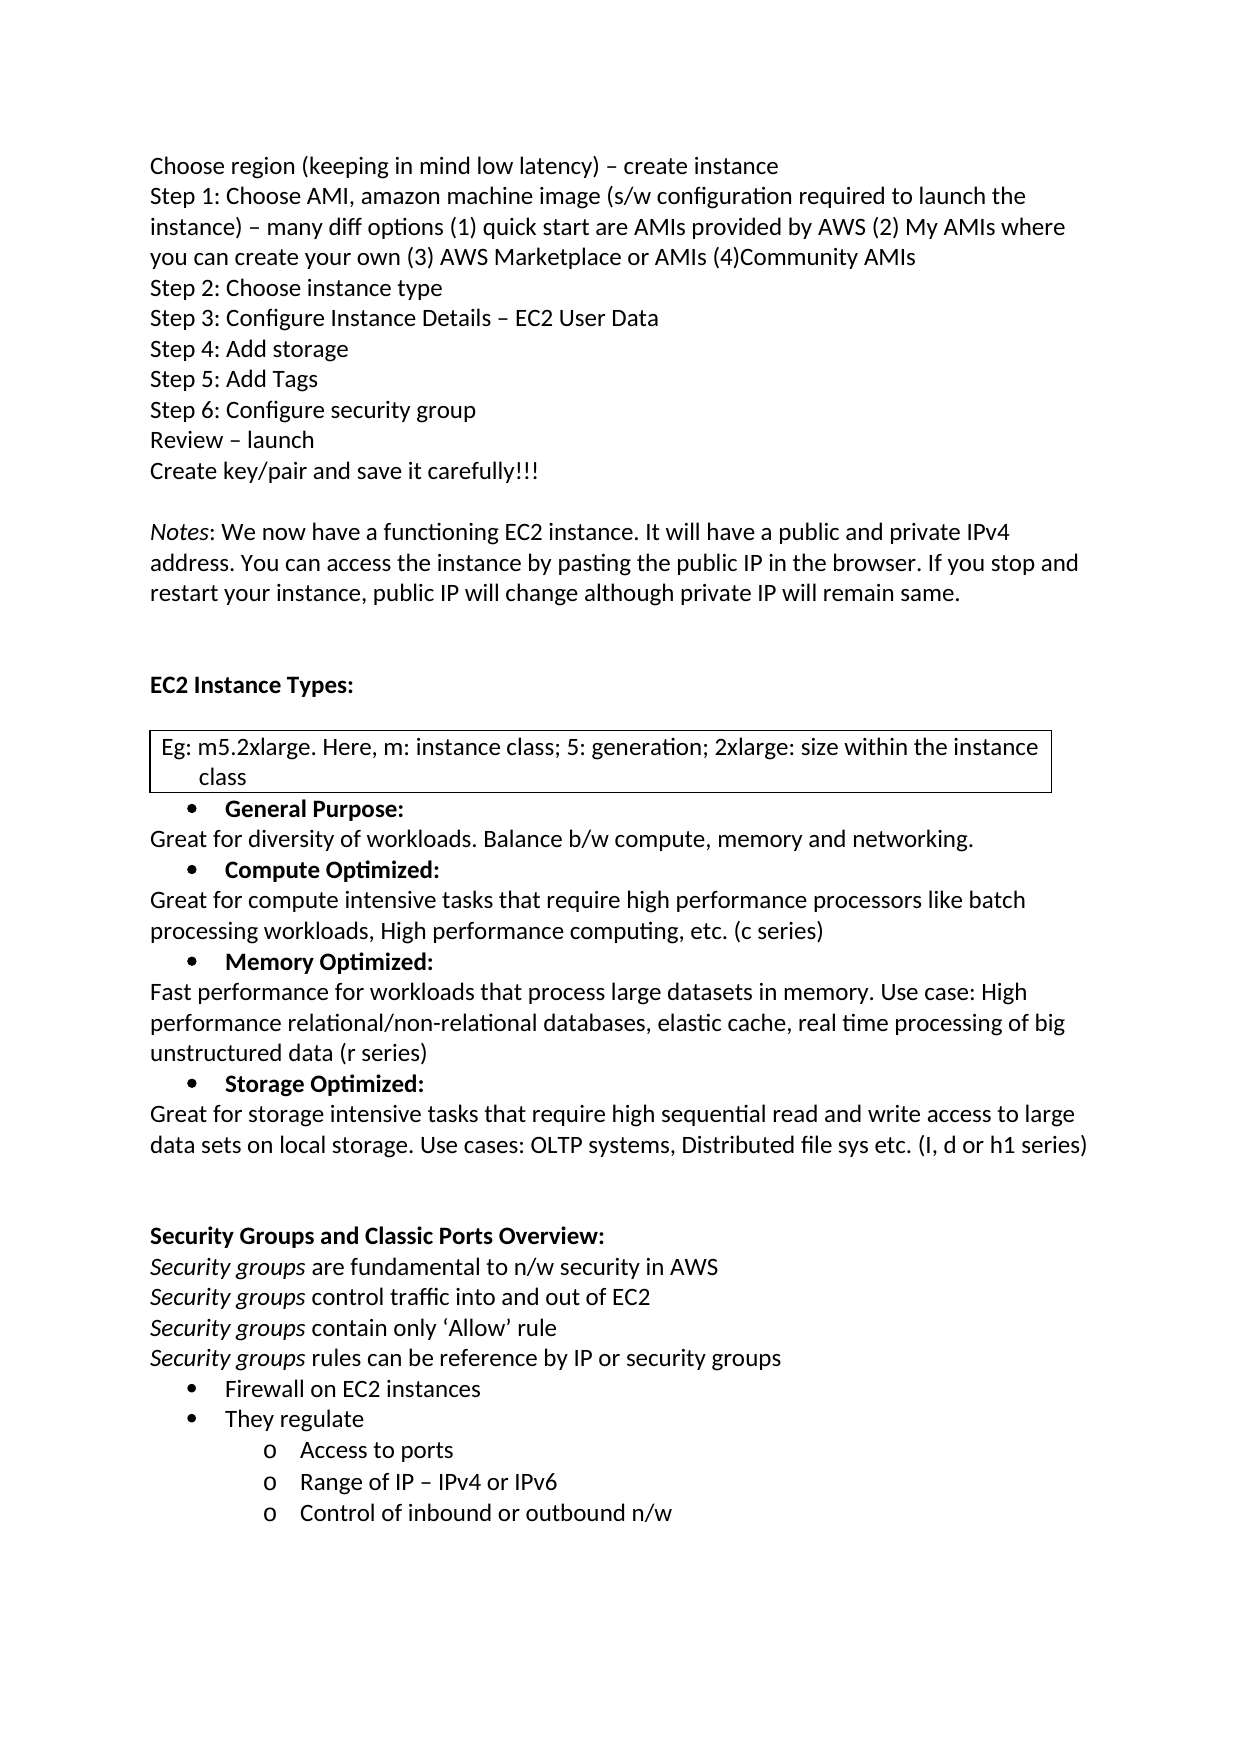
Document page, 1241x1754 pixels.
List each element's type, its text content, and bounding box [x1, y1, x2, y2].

list data sets on local storage. Use cases: OLTP systems, Distributed file sys etc. (I, d or h1 series) [150, 1129, 1090, 1159]
list Storage Optimized: [187, 1068, 1090, 1098]
list you can create your own (3) AWS Marketplace or AMIs (4)Community AMIs [150, 242, 1090, 272]
list Firewall on EC2 instances [187, 1373, 1090, 1403]
list Security groups rules can be reference by IP or security groups [150, 1342, 1090, 1373]
list Control of inbound or outbound n/w [262, 1497, 1090, 1529]
list Access to ports [262, 1434, 1090, 1466]
list Choose region (keeping in mind low latency) – create instance [150, 150, 1090, 181]
list unstructured data (r series) [150, 1037, 1090, 1068]
list address. You can access the instance by pasting the public IP in the browser. If you stop and [150, 547, 1090, 577]
list Step 5: Add Tags [150, 364, 1090, 394]
list EC2 Instance Types: [150, 669, 1090, 699]
list Great for storage intensive tasks that require high sequential read and write access to large [150, 1098, 1090, 1129]
list General Purpose: [187, 793, 1090, 823]
list Create key/pair and save it carefully!!! [150, 455, 1090, 486]
list Memory Optimized: [187, 946, 1090, 976]
list Great for diversity of workloads. Balance b/w compute, memory and networking. [150, 823, 1090, 854]
list Security groups are fundamental to n/w security in AWS [150, 1251, 1090, 1281]
list Compute Optimized: [187, 854, 1090, 884]
list Step 1: Choose AMI, amazon machine image (s/w configuration required to launch the [150, 181, 1090, 211]
list Great for compute intensive tasks that require high performance processors like batch [150, 884, 1090, 915]
list restart your instance, public IP will change although private IP will remain same. [150, 577, 1090, 608]
list Fast performance for workloads that process large datasets in memory. Use case: High [150, 976, 1090, 1007]
list Range of IP – IPv4 or IPv6 [262, 1466, 1090, 1497]
list Security groups contain only ‘Allow’ rule [150, 1312, 1090, 1342]
list processing workloads, High performance computing, etc. (c series) [150, 915, 1090, 946]
list performance relational/non-relational databases, elastic cache, real time processing of big [150, 1007, 1090, 1037]
list Step 4: Add storage [150, 333, 1090, 364]
list Step 3: Configure Instance Details – EC2 User Data [150, 303, 1090, 333]
list Step 2: Choose instance type [150, 272, 1090, 303]
list Review – launch [150, 425, 1090, 455]
list Security Groups and Classic Ports Overview: [150, 1220, 1090, 1251]
list Notes: We now have a functioning EC2 instance. It will have a public and private IPv4 [150, 516, 1090, 547]
list instance) – many diff options (1) quick start are AMIs provided by AWS (2) My AMIs where [150, 211, 1090, 242]
list Security groups control traffic into and out of EC2 [150, 1281, 1090, 1312]
list Step 6: Configure security group [150, 394, 1090, 425]
table_header Eg: m5.2xlarge. Here, m: instance class; 5: generation; 2xlarge: size within the instance class [151, 731, 1051, 792]
list They regulate [187, 1403, 1090, 1434]
